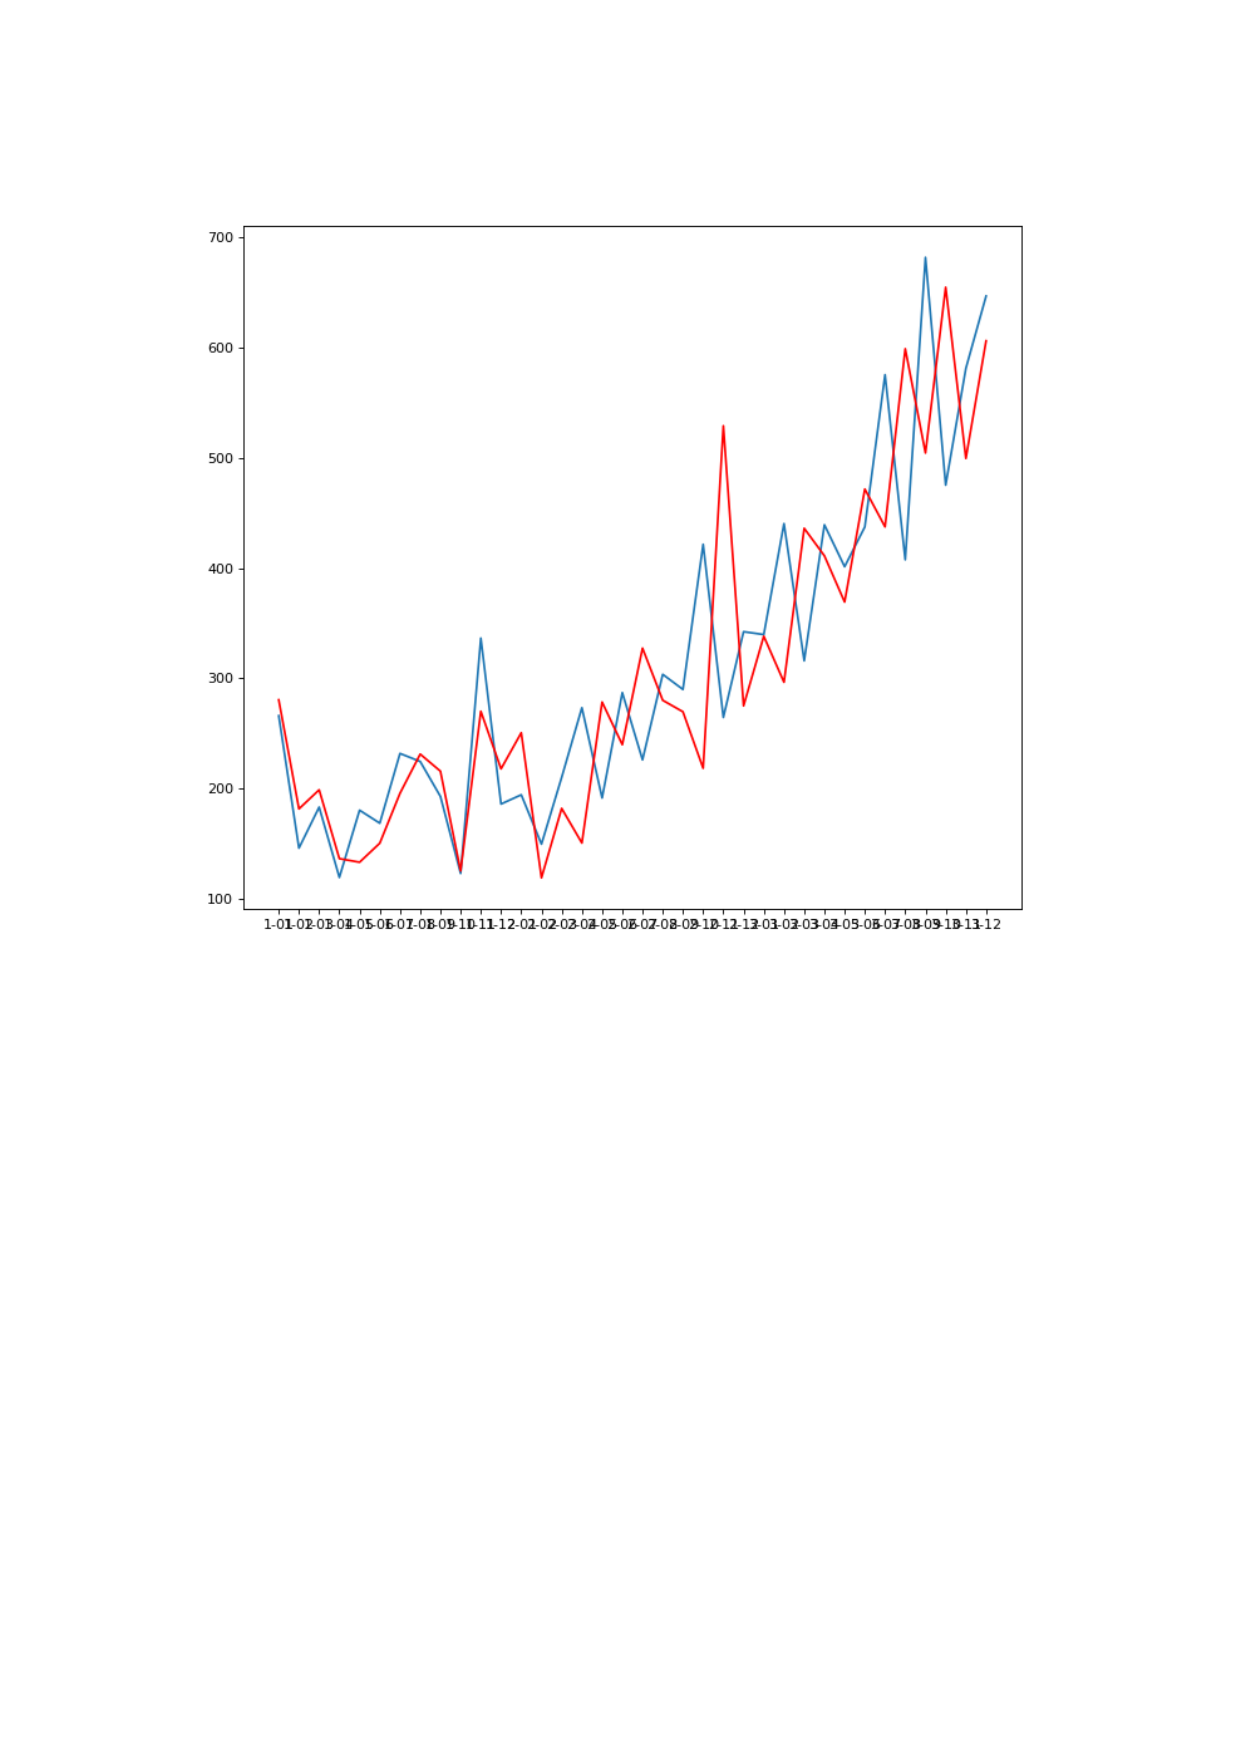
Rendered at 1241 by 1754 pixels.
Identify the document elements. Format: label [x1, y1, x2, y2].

picture [118, 118, 1122, 1022]
